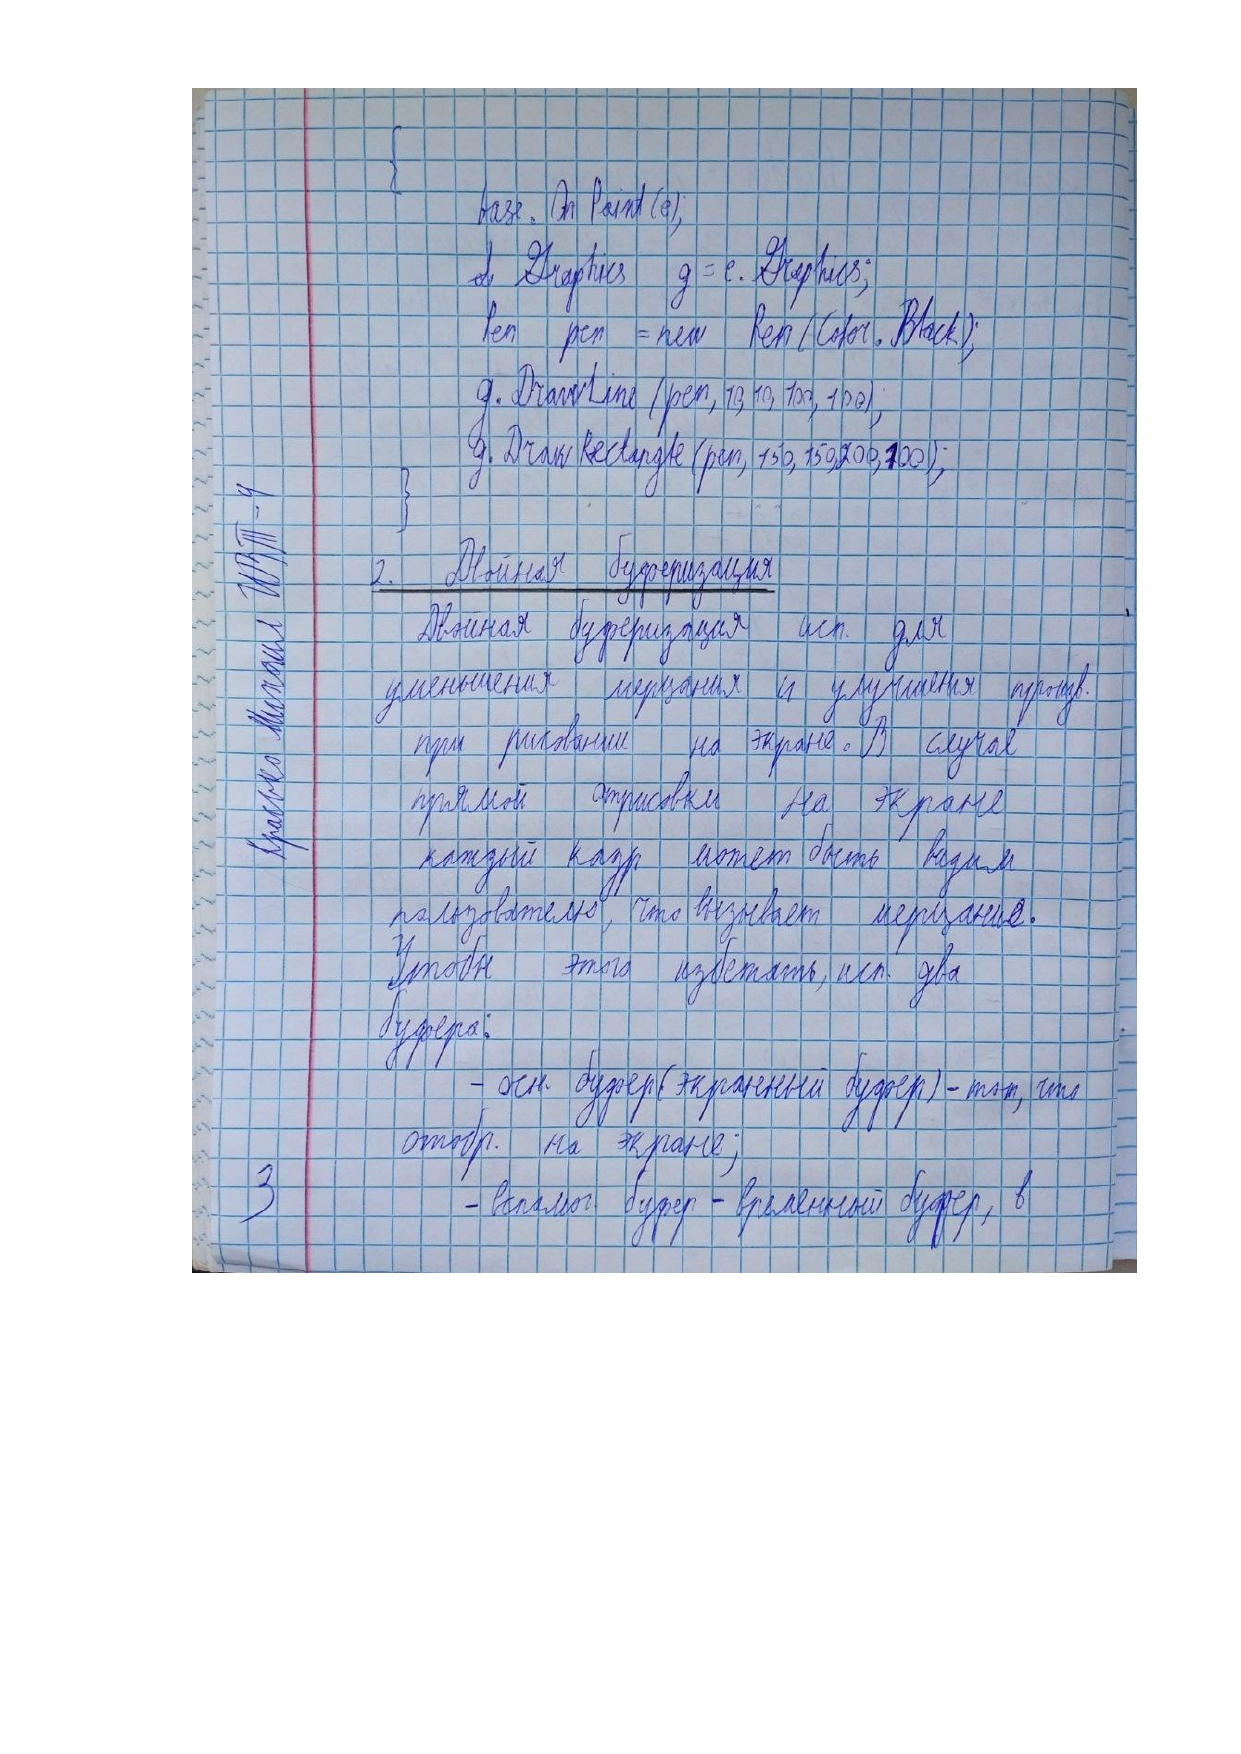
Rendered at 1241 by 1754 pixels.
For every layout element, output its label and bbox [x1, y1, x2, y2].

picture [192, 88, 1137, 1273]
